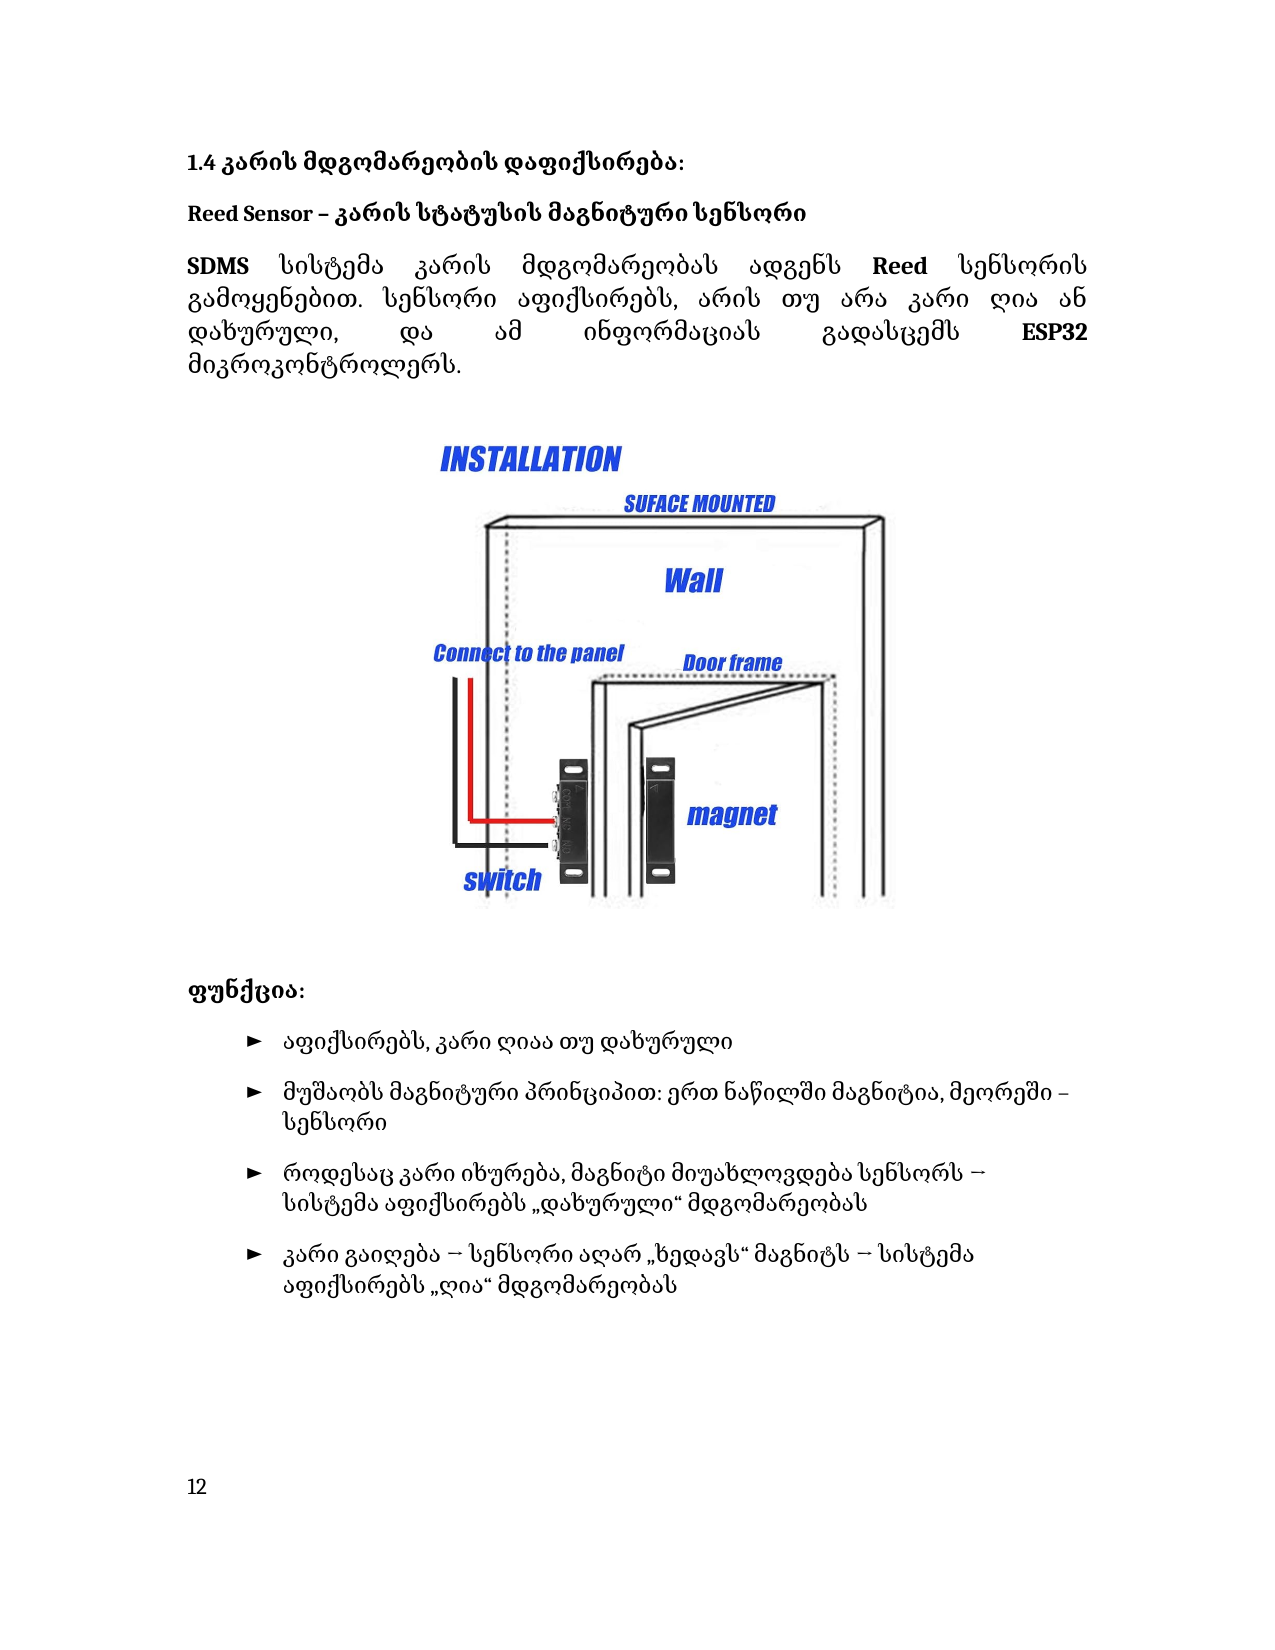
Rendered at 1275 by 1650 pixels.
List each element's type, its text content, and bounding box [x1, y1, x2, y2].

list როდესაც კარი იხურება, მაგნიტი მიუახლოვდება სენსორს → სისტემა აფიქსირებს „დახურული“ მდგომარეობას [245, 1161, 1087, 1218]
text 1.4 კარის მდგომარეობის დაფიქსირება: [187, 150, 1087, 176]
picture [432, 444, 896, 909]
text SDMS სისტემა კარის მდგომარეობას ადგენს Reed სენსორის გამოყენებით. სენსორი აფიქსირებს, არის თუ არა კარი ღია ან დახურული, და ამ ინფორმაციას გადასცემს ESP32 მიკროკონტროლერს. [187, 252, 1087, 380]
text Reed Sensor – კარის სტატუსის მაგნიტური სენსორი [187, 201, 1087, 227]
list კარი გაიღება → სენსორი აღარ „ხედავს“ მაგნიტს → სისტემა აფიქსირებს „ღია“ მდგომარეობას [245, 1242, 1087, 1299]
subtitle ფუნქცია: [187, 978, 1087, 1004]
list მუშაობს მაგნიტური პრინციპით: ერთ ნაწილში მაგნიტია, მეორეში – სენსორი [245, 1080, 1087, 1136]
list აფიქსირებს, კარი ღიაა თუ დახურული [245, 1029, 1087, 1055]
